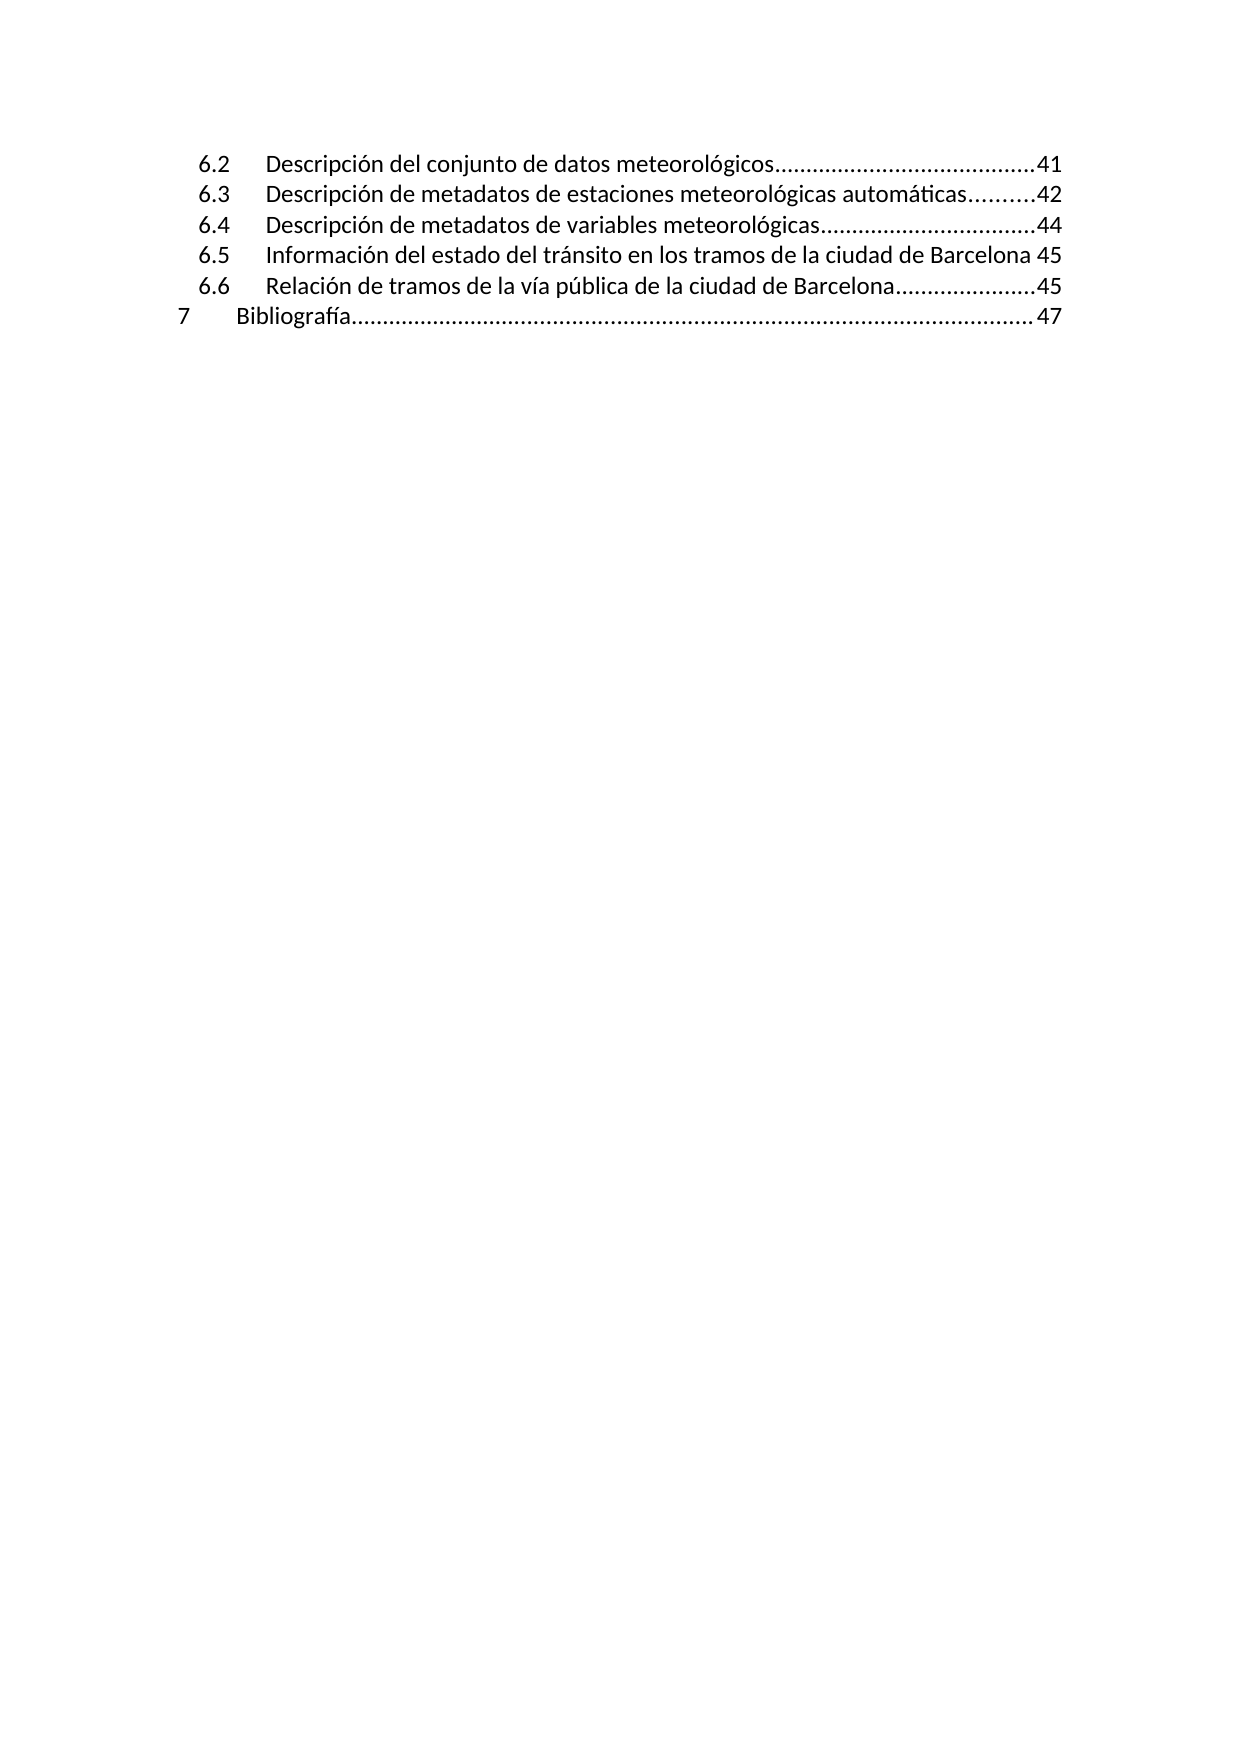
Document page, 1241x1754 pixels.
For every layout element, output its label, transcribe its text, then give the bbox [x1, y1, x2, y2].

text 6.3 Descripción de metadatos de estaciones meteorológicas automáticas 42 [198, 178, 1063, 209]
text 7 Bibliografía 47 [177, 300, 1063, 331]
text 6.4 Descripción de metadatos de variables meteorológicas 44 [198, 209, 1063, 239]
text 6.6 Relación de tramos de la vía pública de la ciudad de Barcelona 45 [198, 270, 1063, 300]
text 6.2 Descripción del conjunto de datos meteorológicos 41 [198, 148, 1063, 178]
text 6.5 Información del estado del tránsito en los tramos de la ciudad de Barcelona 45 [198, 239, 1063, 270]
